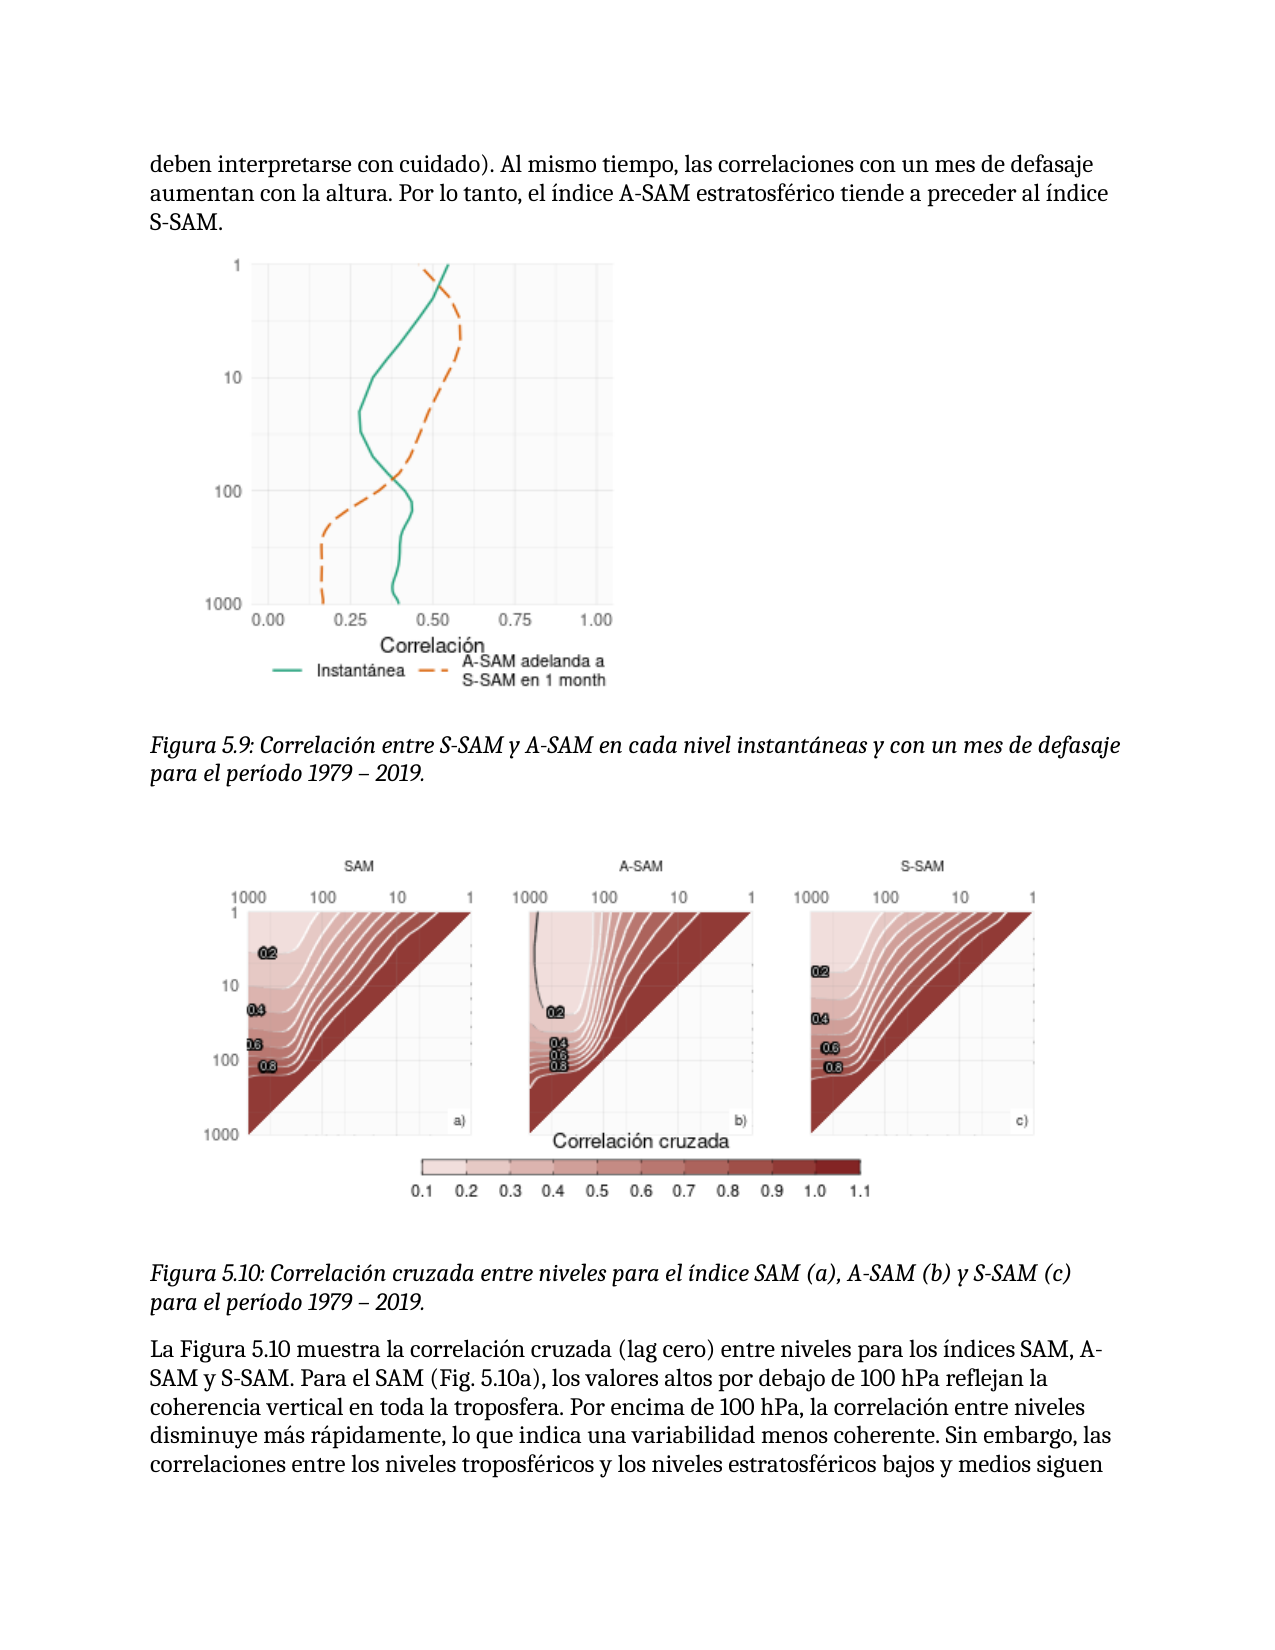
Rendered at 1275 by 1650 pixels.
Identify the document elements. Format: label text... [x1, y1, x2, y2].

text Figura 5.10: Correlación cruzada entre niveles para el índice SAM (a), A-SAM (b) y S-SAM (c) para el período 1979 – 2019. [150, 1259, 1125, 1316]
text Figura 5.9: Correlación entre S-SAM y A-SAM en cada nivel instantáneas y con un mes de defasaje para el período 1979 – 2019. [150, 731, 1125, 788]
picture [168, 255, 624, 710]
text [150, 1335, 1125, 1479]
picture [168, 800, 1044, 1238]
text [150, 150, 1125, 236]
